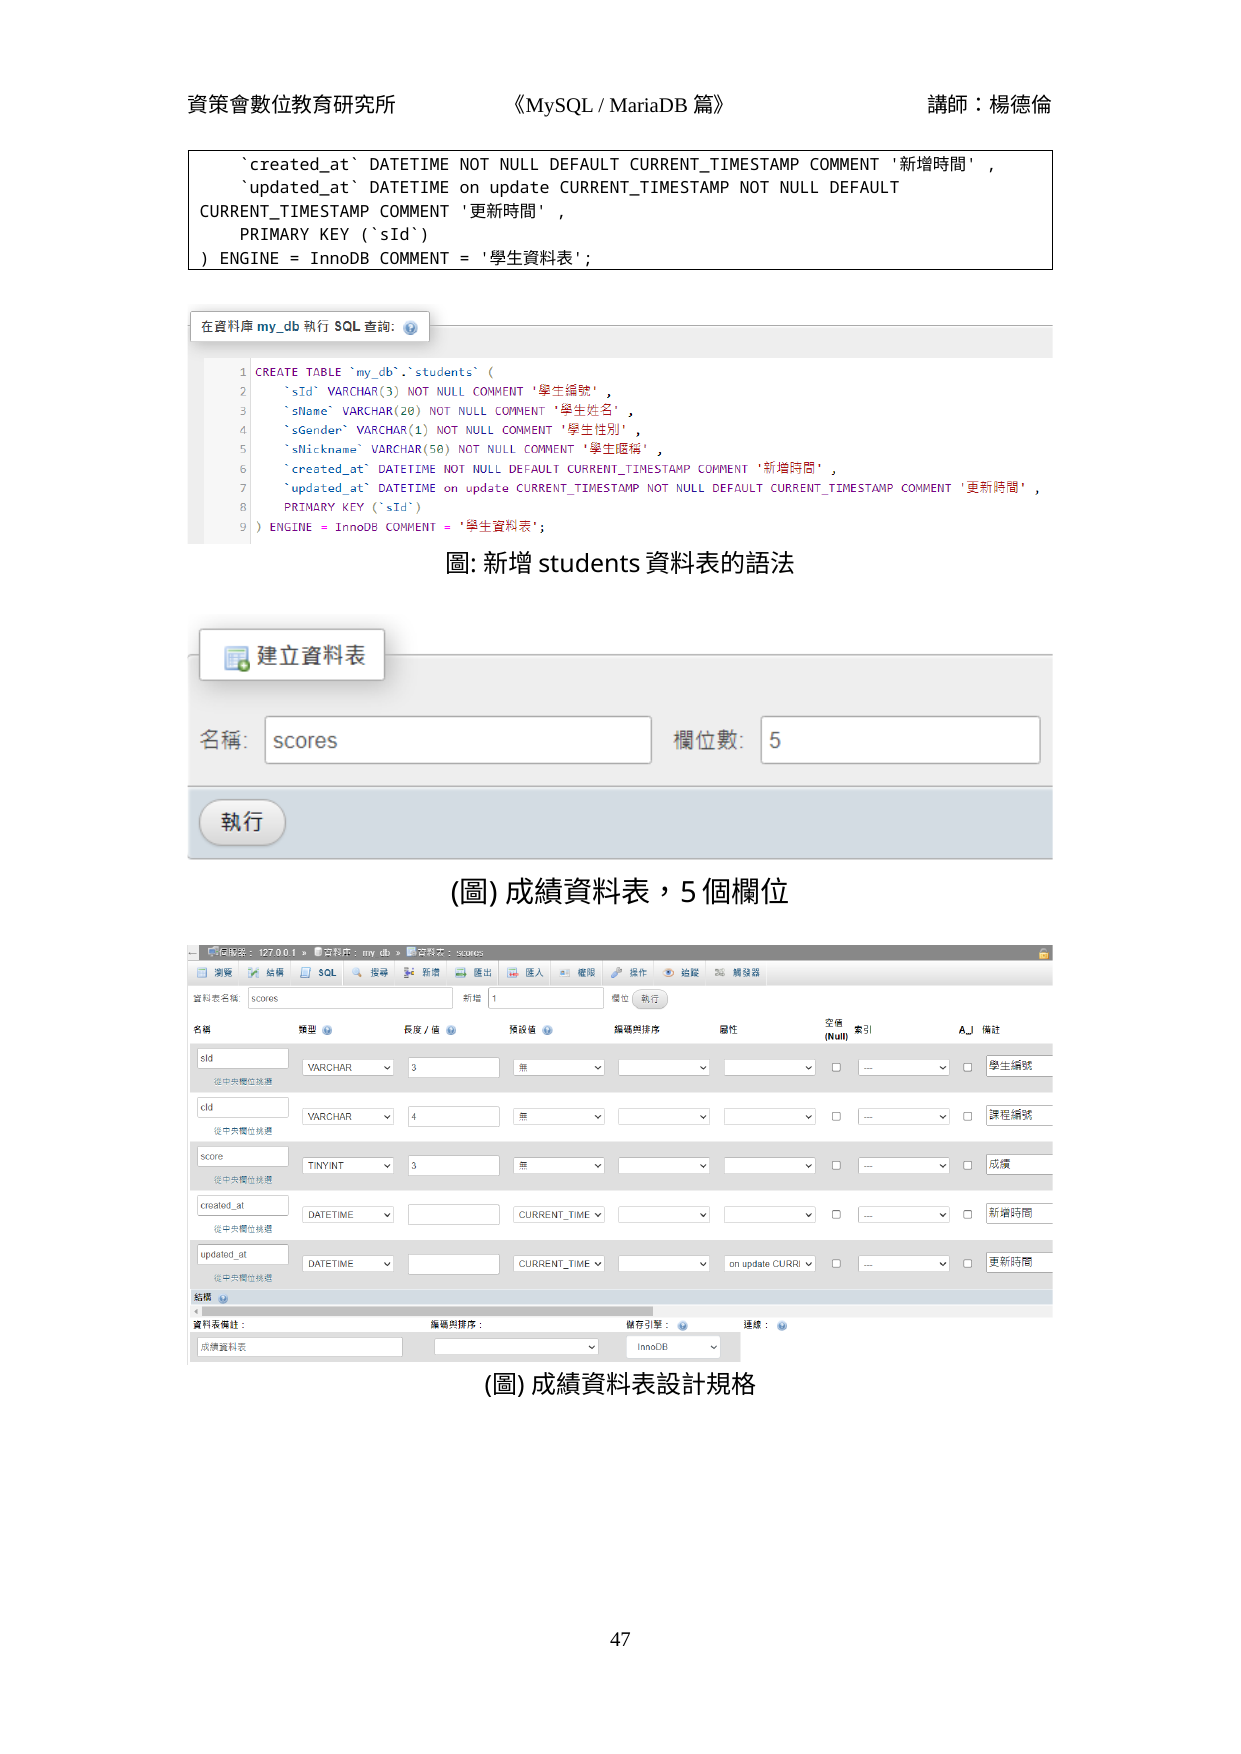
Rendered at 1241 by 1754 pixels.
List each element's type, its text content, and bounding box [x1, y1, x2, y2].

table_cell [189, 151, 1052, 269]
text 圖: 新增students資料表的語法 [187, 544, 1053, 580]
text (圖) 成績資料表，5個欄位 [187, 869, 1053, 911]
picture [187, 614, 1053, 869]
text (圖) 成績資料表設計規格 [187, 1365, 1053, 1401]
picture [187, 945, 1053, 1365]
picture [187, 304, 1053, 544]
